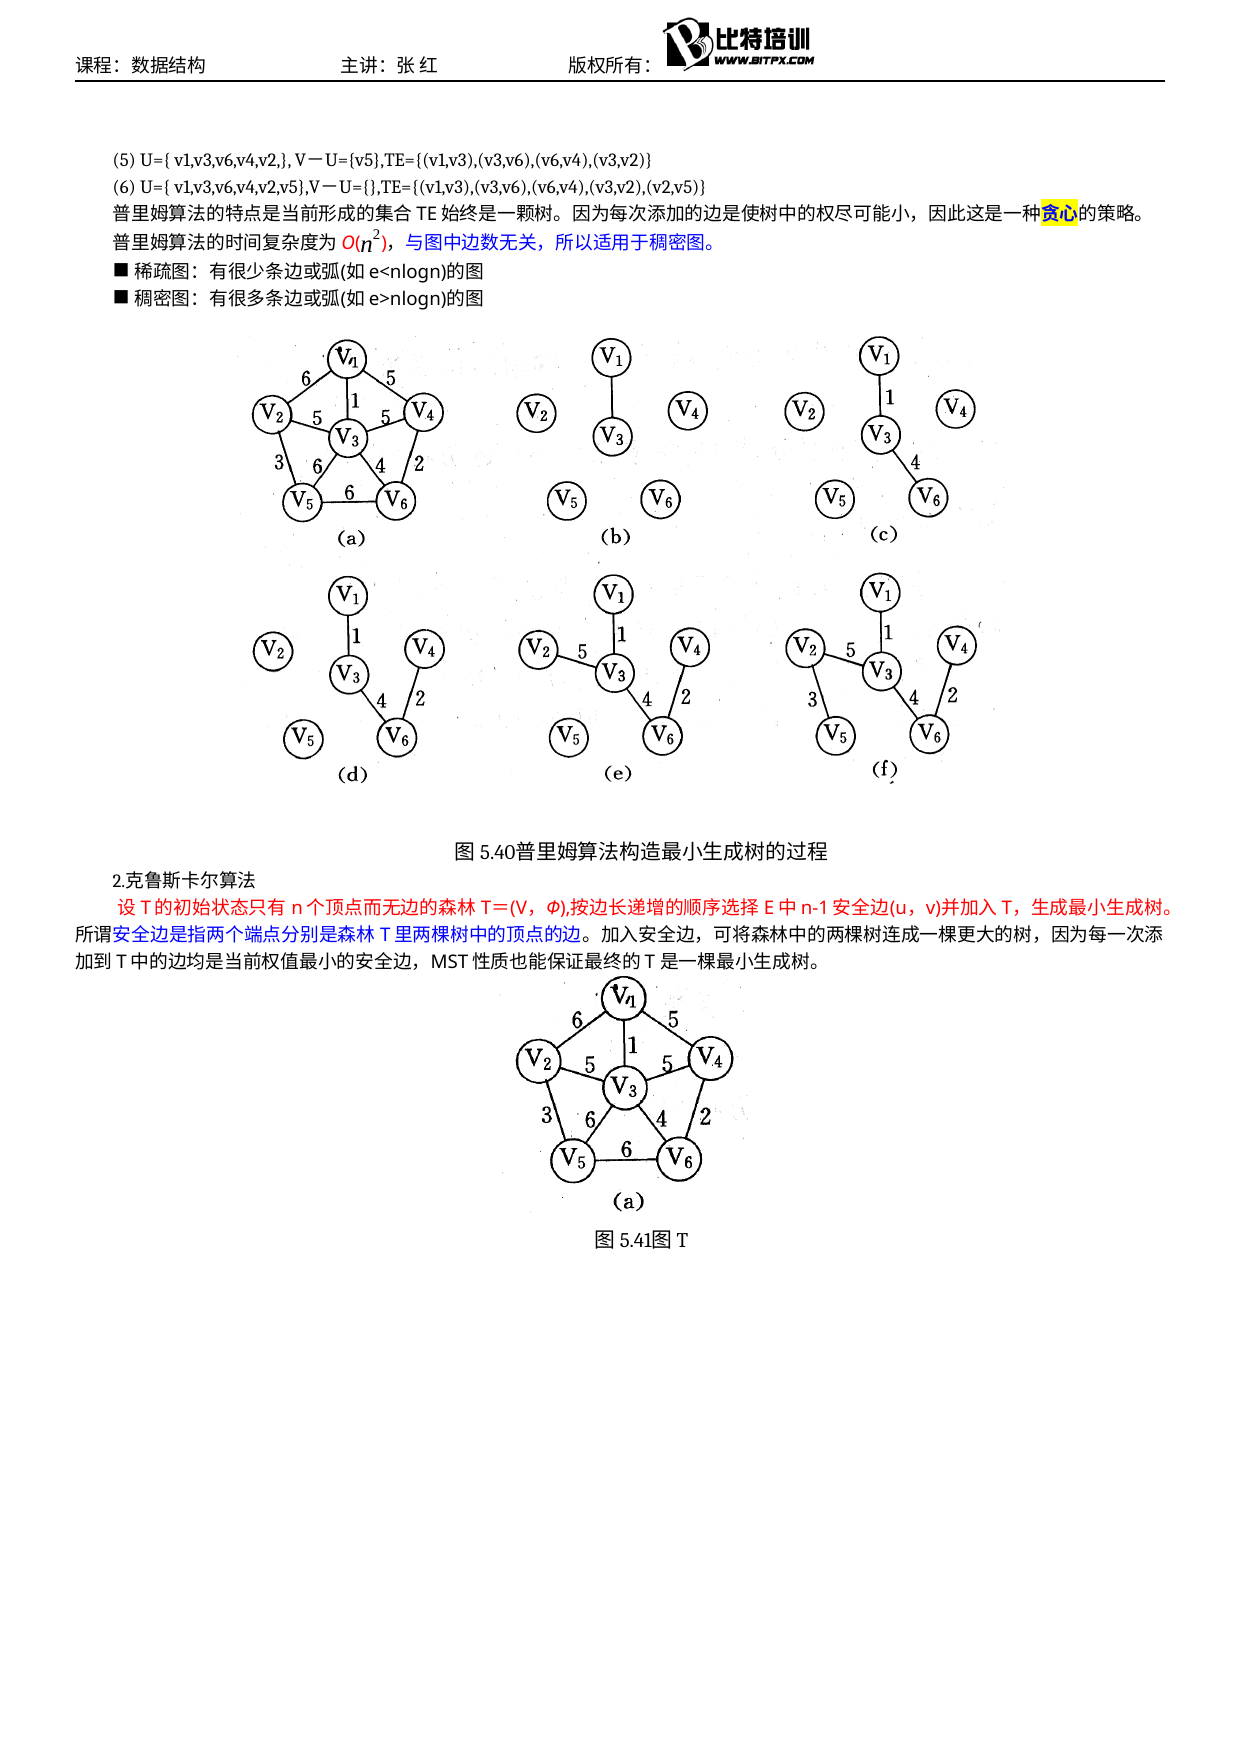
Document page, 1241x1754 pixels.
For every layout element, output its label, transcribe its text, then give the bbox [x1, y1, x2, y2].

subtitle U={ v1,v3,v6,v4,v2,v5},V－U={},TE={(v1,v3),(v3,v6),(v6,v4),(v3,v2),(v2,v5)} [75, 171, 1165, 198]
subtitle U={ v1,v3,v6,v4,v2,}, V－U={v5},TE={(v1,v3),(v3,v6),(v6,v4),(v3,v2)} [75, 144, 1165, 171]
text 设T的初始状态只有n个顶点而无边的森林T＝(V，Ф),按边长递增的顺序选择E中n-1安全边(u，v)并加入T，生成最小生成树。所谓安全边是指两个端点分别是森林T里两棵树中的顶点的边。加入安全边，可将森林中的两棵树连成一棵更大的树，因为每一次添加到T中的边均是当前权值最小的安全边，MST性质也能保证最终的T 是一棵最小生成树。 [75, 892, 1165, 974]
list 克鲁斯卡尔算法 [75, 865, 1165, 892]
picture [662, 17, 817, 73]
text 稀疏图：有很少条边或弧(如e<nlogn)的图 [75, 257, 1165, 284]
text 普里姆算法的特点是当前形成的集合TE始终是一颗树。因为每次添加的边是使树中的权尽可能小，因此这是一种贪心的策略。 [75, 198, 1165, 226]
text 稠密图：有很多条边或弧(如e>nlogn)的图 [75, 284, 1165, 311]
text 普里姆算法的时间复杂度为O()，与图中边数无关，所以适用于稠密图。 [75, 226, 1165, 257]
